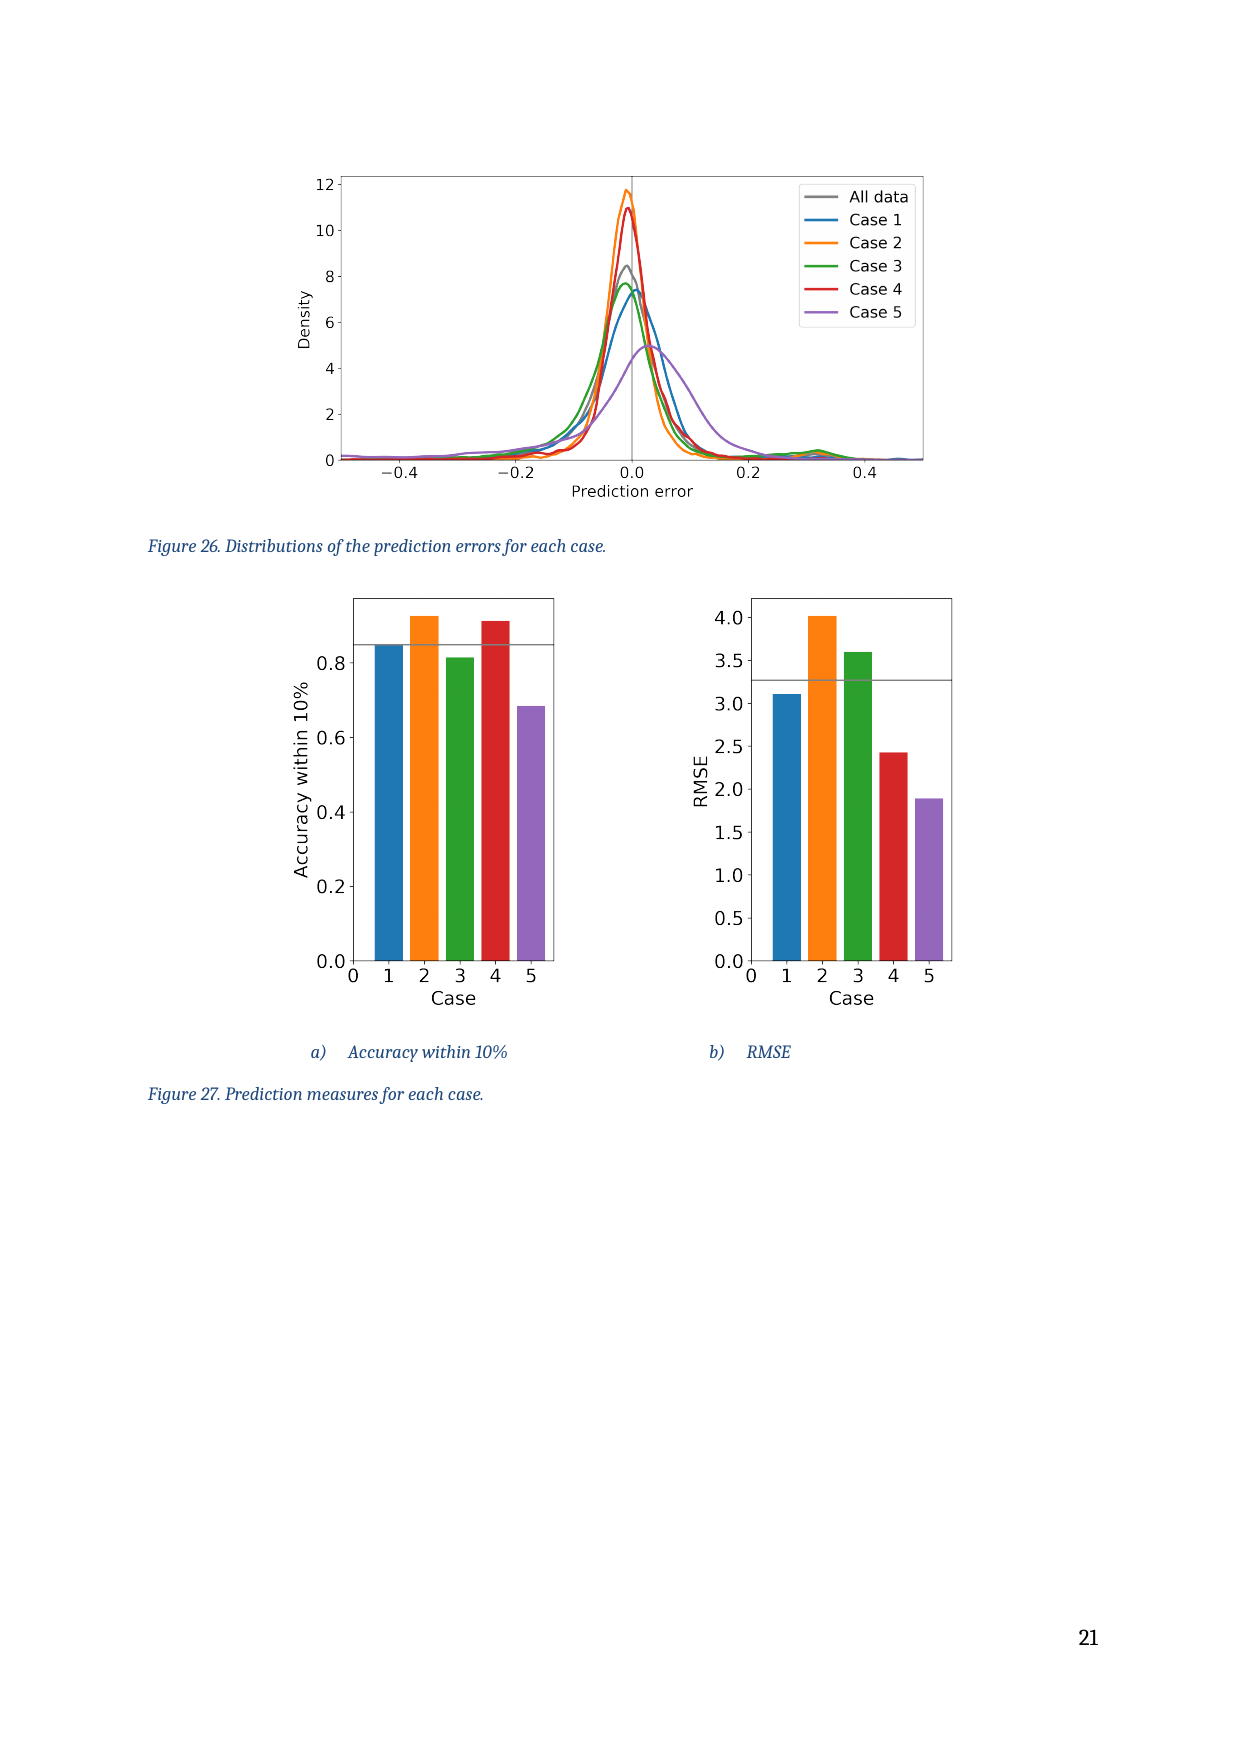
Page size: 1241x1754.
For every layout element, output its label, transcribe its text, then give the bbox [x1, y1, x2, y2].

picture [273, 578, 574, 1029]
picture [247, 131, 998, 507]
table_header [623, 579, 1021, 1042]
picture [671, 578, 972, 1029]
text Figure 27. Prediction measures for each case. [148, 1084, 1097, 1106]
table_cell Accuracy within 10% [224, 1042, 623, 1084]
table_header [224, 579, 623, 1042]
text Figure 26. Distributions of the prediction errors for each case. [148, 536, 1097, 558]
table_cell RMSE [623, 1042, 1021, 1084]
